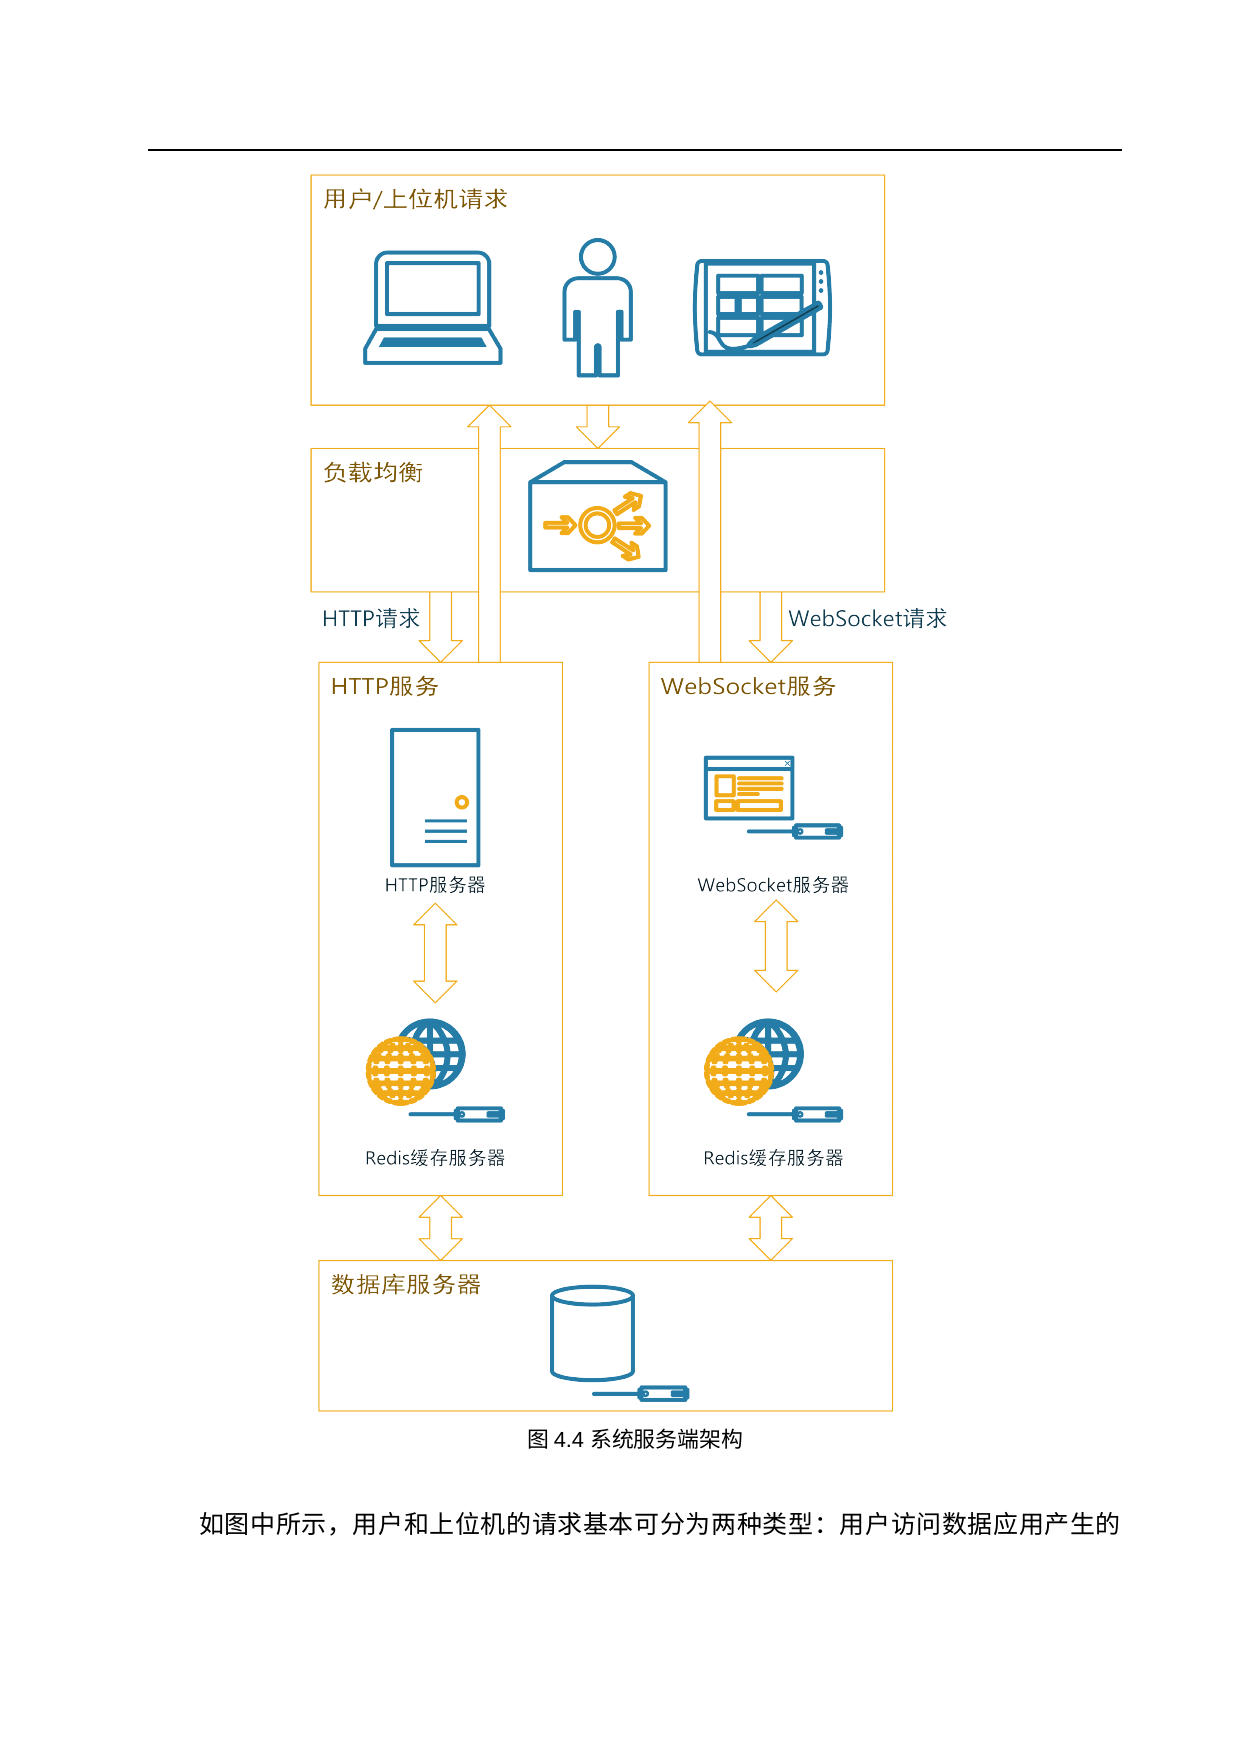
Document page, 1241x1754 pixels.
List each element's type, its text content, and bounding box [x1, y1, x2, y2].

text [148, 1489, 1122, 1557]
text 图 4.4 系统服务端架构 [148, 1421, 1122, 1455]
picture [310, 173, 960, 1413]
